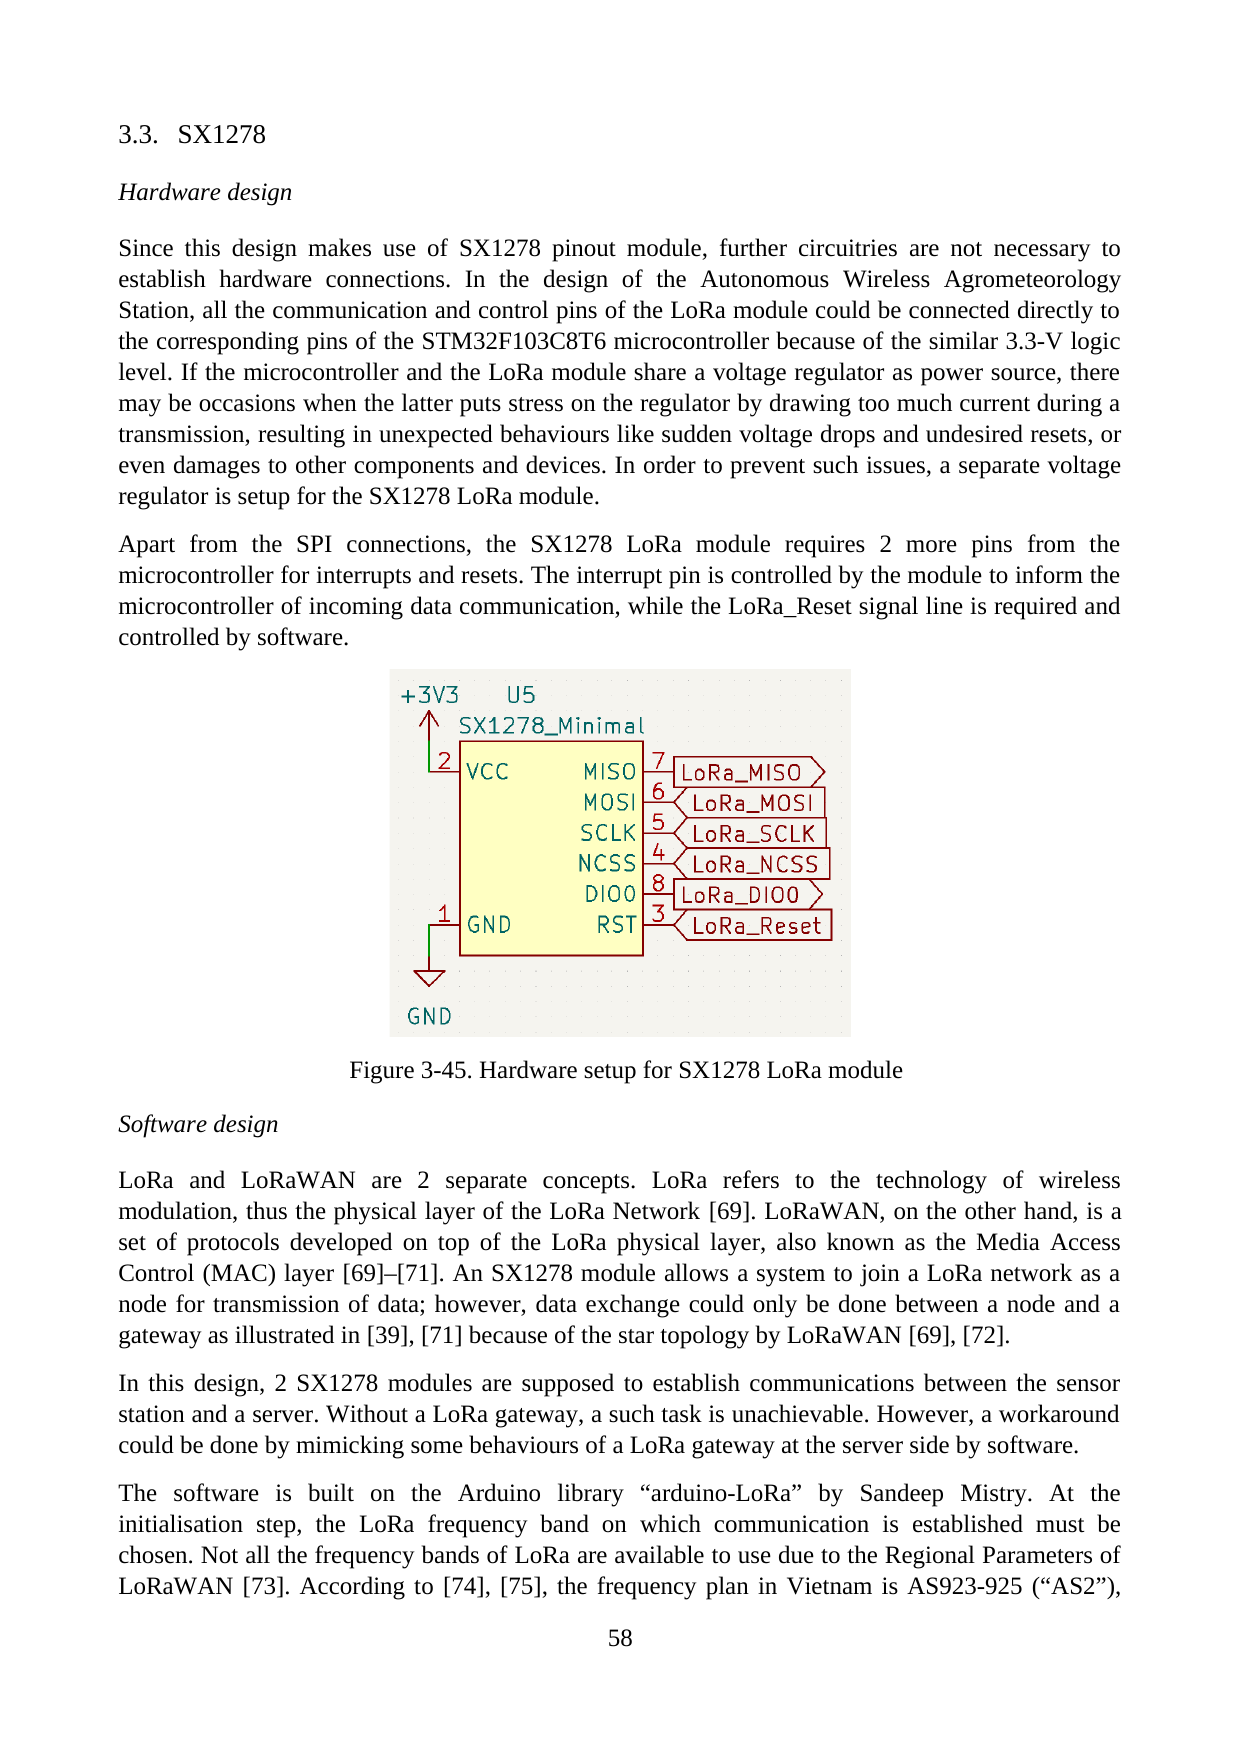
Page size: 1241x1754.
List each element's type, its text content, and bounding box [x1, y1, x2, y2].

subtitle Hardware design [118, 177, 1122, 205]
text Apart from the SPI connections, the SX1278 LoRa module requires 2 more pins from the microcontroller for interrupts and resets. The interrupt pin is controlled by the module to inform the microcontroller of incoming data communication, while the LoRa_Reset signal line is required and controlled by software. [118, 529, 1122, 651]
text LoRa and LoRaWAN are 2 separate concepts. LoRa refers to the technology of wireless modulation, thus the physical layer of the LoRa Network [69]. LoRaWAN, on the other hand, is a set of protocols developed on top of the LoRa physical layer, also known as the Media Access Control (MAC) layer [69]–[71]. An SX1278 module allows a system to join a LoRa network as a node for transmission of data; however, data exchange could only be done between a node and a gateway as illustrated in [39], [71] because of the star topology by LoRaWAN [69], [72]. [118, 1165, 1122, 1349]
picture [389, 669, 851, 1037]
text In this design, 2 SX1278 modules are supposed to establish communications between the sensor station and a server. Without a LoRa gateway, a such task is unachievable. However, a workaround could be done by mimicking some behaviours of a LoRa gateway at the server side by software. [118, 1368, 1122, 1459]
subtitle SX1278 [118, 118, 1122, 149]
subtitle Software design [118, 1109, 1122, 1138]
text Since this design makes use of SX1278 pinout module, further circuitries are not necessary to establish hardware connections. In the design of the Autonomous Wireless Agrometeorology Station, all the communication and control pins of the LoRa module could be connected directly to the corresponding pins of the STM32F103C8T6 microcontroller because of the similar 3.3-V logic level. If the microcontroller and the LoRa module share a voltage regulator as power source, there may be occasions when the latter puts stress on the regulator by drawing too much current during a transmission, resulting in unexpected behaviours like sudden voltage drops and undesired resets, or even damages to other components and devices. In order to prevent such issues, a separate voltage regulator is setup for the SX1278 LoRa module. [118, 233, 1122, 510]
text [118, 1478, 1122, 1600]
